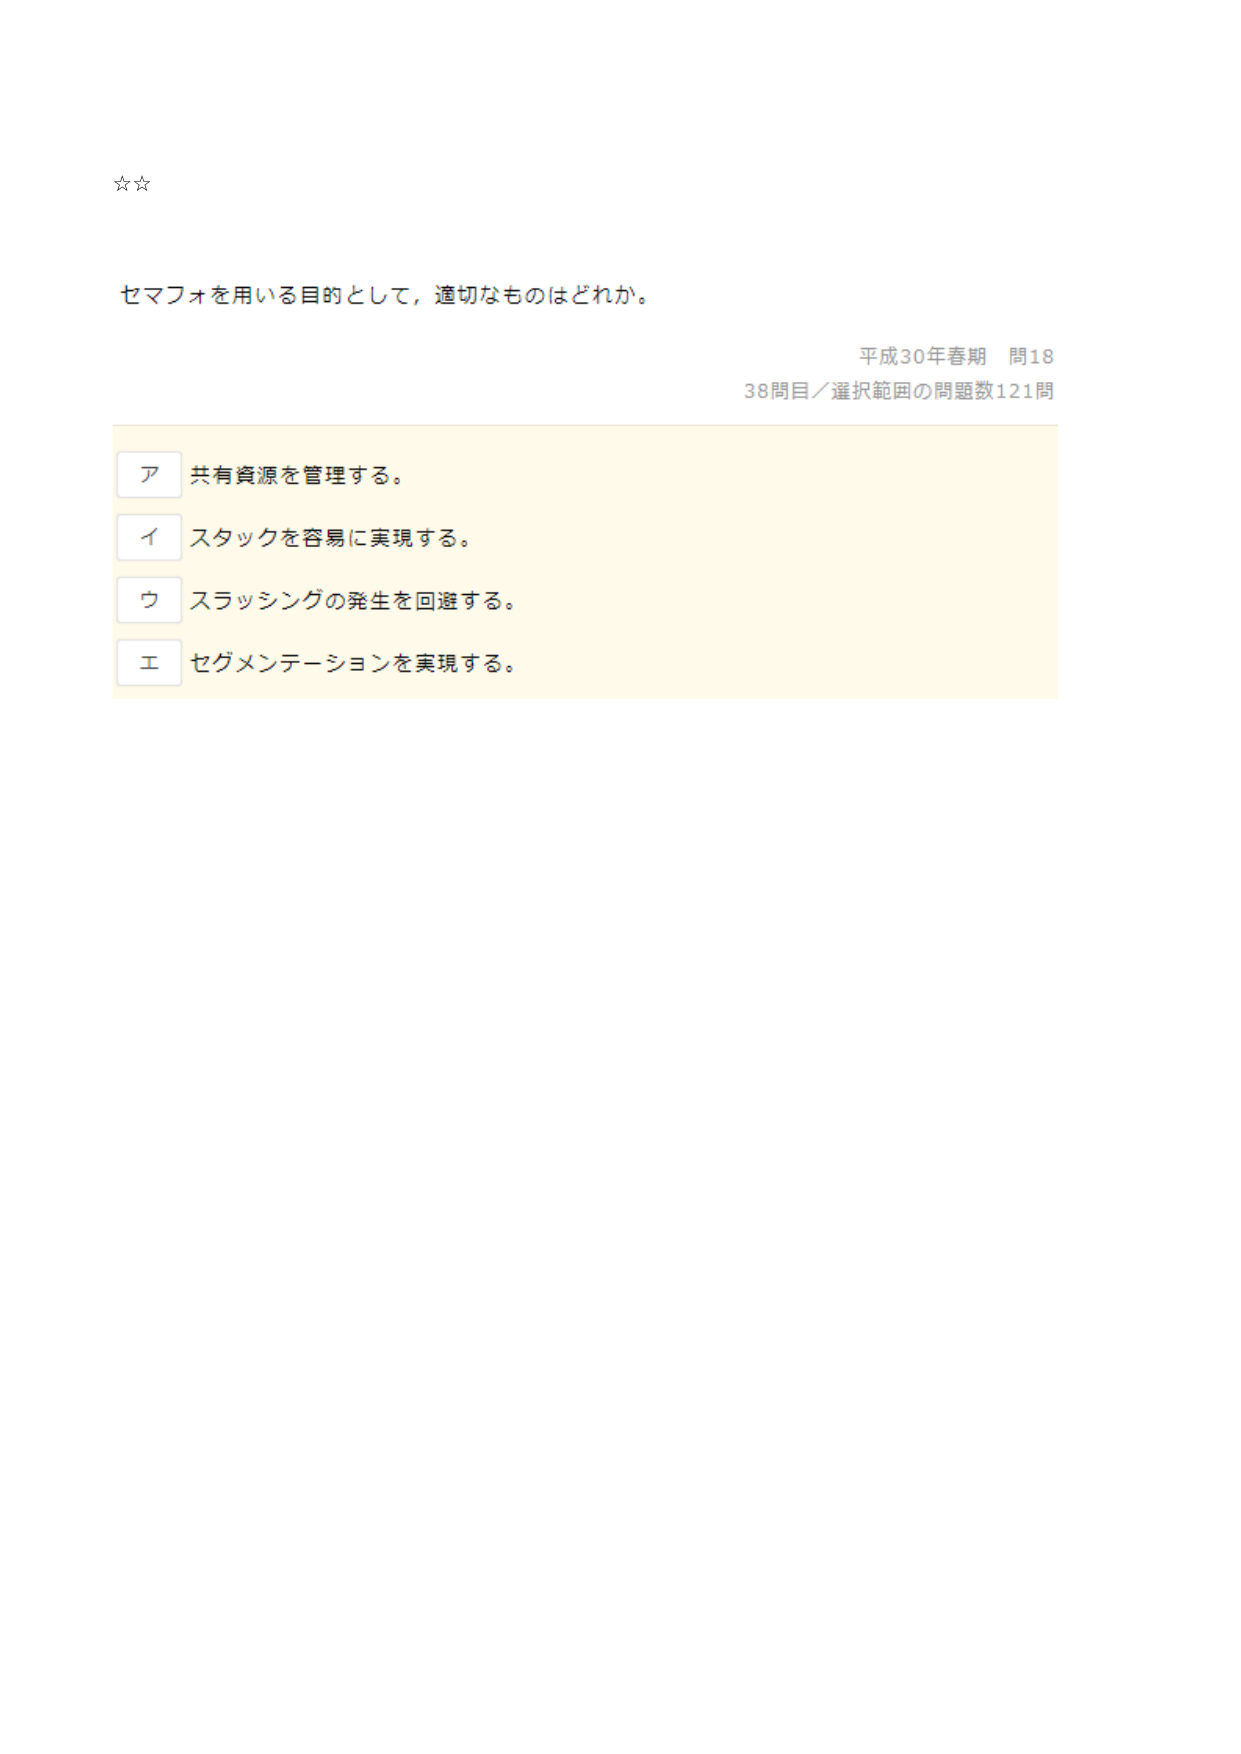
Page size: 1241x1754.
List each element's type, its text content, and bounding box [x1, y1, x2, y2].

picture [112, 277, 1058, 699]
text ☆☆ [112, 164, 1128, 202]
